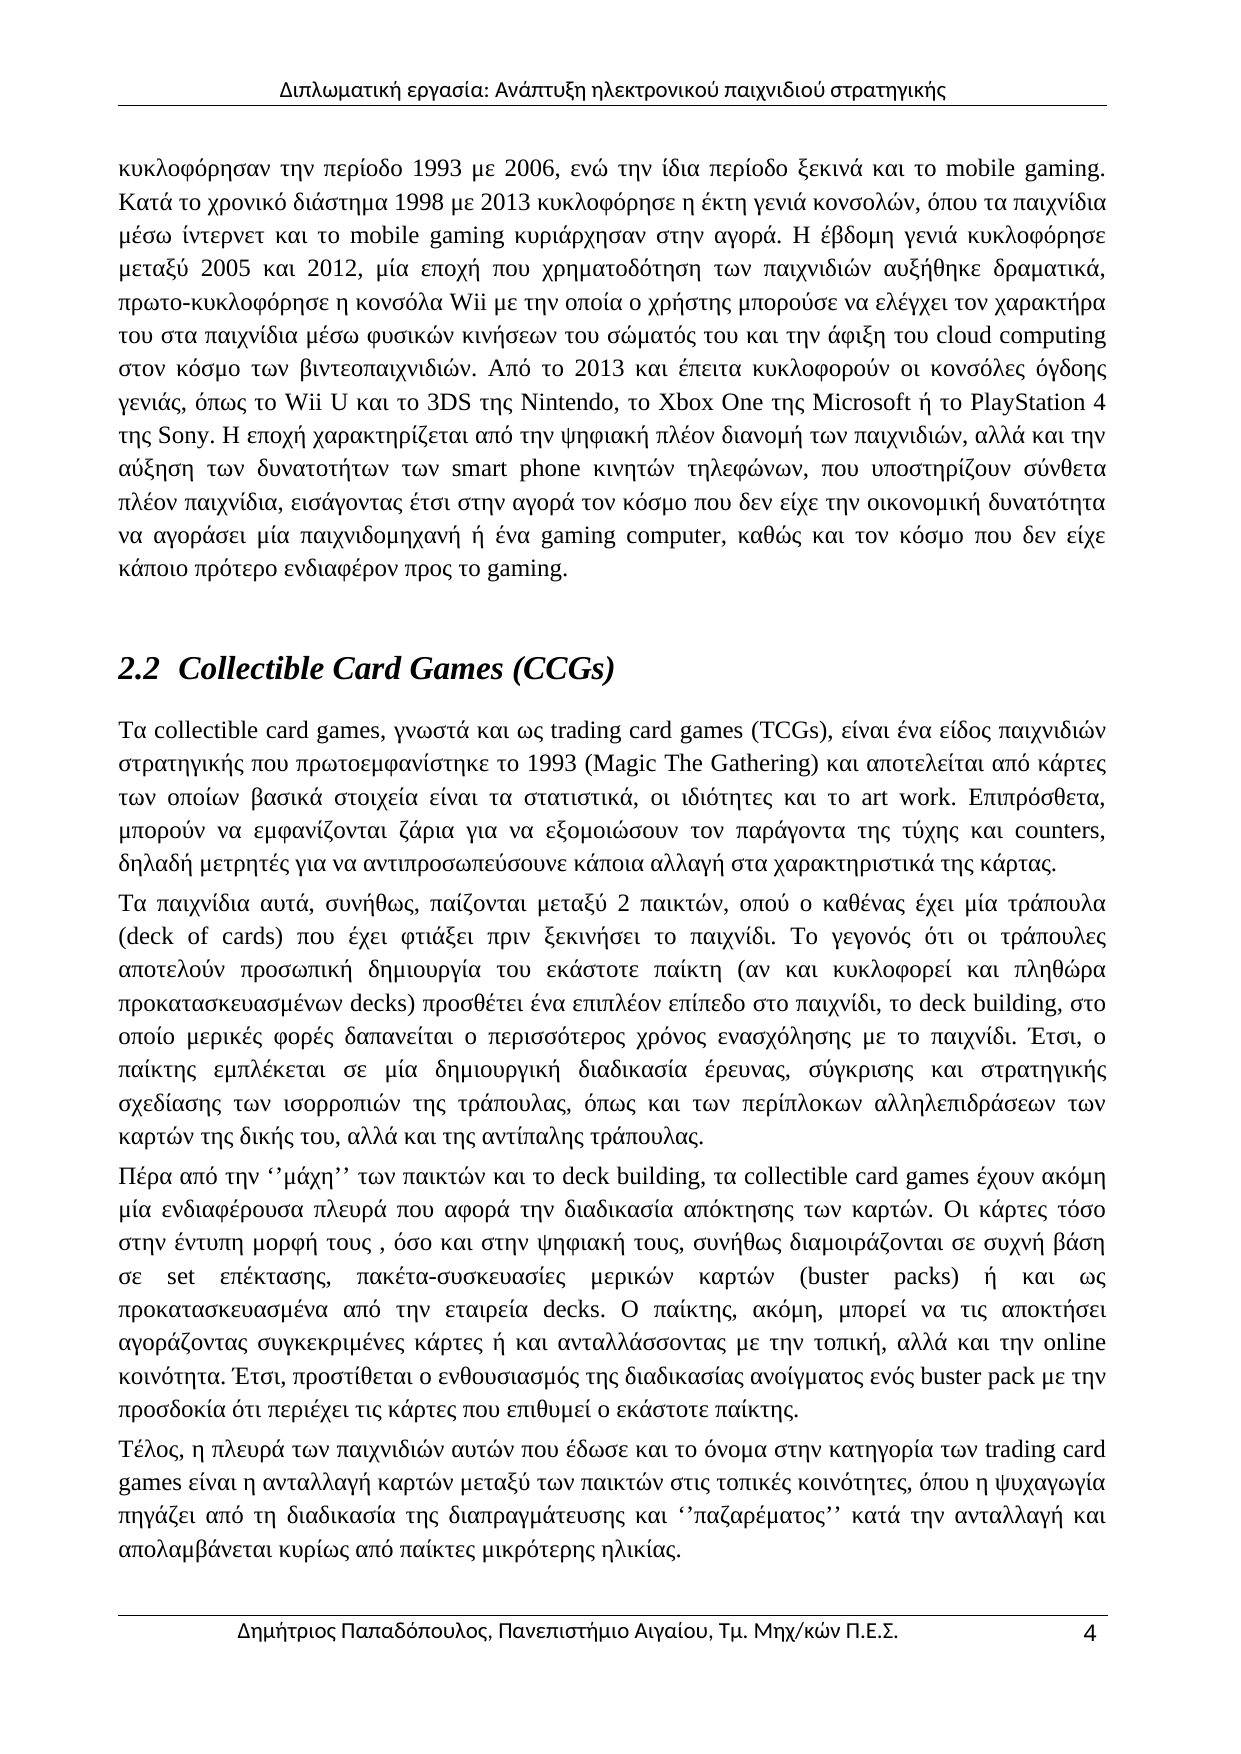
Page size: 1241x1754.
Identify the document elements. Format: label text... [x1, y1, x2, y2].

text Τα collectible card games, γνωστά και ως trading card games (TCGs), είναι ένα είδος παιχνιδιών στρατηγικής που πρωτοεμφανίστηκε το 1993 (Magic The Gathering) και αποτελείται από κάρτες των οποίων βασικά στοιχεία είναι τα στατιστικά, οι ιδιότητες και το art work. Επιπρόσθετα, μπορούν να εμφανίζονται ζάρια για να εξομοιώσουν τον παράγοντα της τύχης και counters, δηλαδή μετρητές για να αντιπροσωπεύσουνε κάποια αλλαγή στα χαρακτηριστικά της κάρτας. [118, 712, 1107, 878]
text Τα παιχνίδια αυτά, συνήθως, παίζονται μεταξύ 2 παικτών, οπού ο καθένας έχει μία τράπουλα (deck of cards) που έχει φτιάξει πριν ξεκινήσει το παιχνίδι. Το γεγονός ότι οι τράπουλες αποτελούν προσωπική δημιουργία του εκάστοτε παίκτη (αν και κυκλοφορεί και πληθώρα προκατασκευασμένων decks) προσθέτει ένα επιπλέον επίπεδο στο παιχνίδι, το deck building, στο οποίο μερικές φορές δαπανείται ο περισσότερος χρόνος ενασχόλησης με το παιχνίδι. Έτσι, ο παίκτης εμπλέκεται σε μία δημιουργική διαδικασία έρευνας, σύγκρισης και στρατηγικής σχεδίασης των ισορροπιών της τράπουλας, όπως και των περίπλοκων αλληλεπιδράσεων των καρτών της δικής του, αλλά και της αντίπαλης τράπουλας. [118, 884, 1107, 1151]
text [118, 150, 1107, 583]
text Πέρα από την ‘’μάχη’’ των παικτών και το deck building, τα collectible card games έχουν ακόμη μία ενδιαφέρουσα πλευρά που αφορά την διαδικασία απόκτησης των καρτών. Οι κάρτες τόσο στην έντυπη μορφή τους , όσο και στην ψηφιακή τους, συνήθως διαμοιράζονται σε συχνή βάση σε set επέκτασης, πακέτα-συσκευασίες μερικών καρτών (buster packs) ή και ως προκατασκευασμένα από την εταιρεία decks. Ο παίκτης, ακόμη, μπορεί να τις αποκτήσει αγοράζοντας συγκεκριμένες κάρτες ή και ανταλλάσσοντας με την τοπική, αλλά και την online κοινότητα. Έτσι, προστίθεται ο ενθουσιασμός της διαδικασίας ανοίγματος ενός buster pack με την προσδοκία ότι περιέχει τις κάρτες που επιθυμεί ο εκάστοτε παίκτης. [118, 1157, 1107, 1424]
subtitle Collectible Card Games (CCGs) [118, 648, 1113, 686]
text Τέλος, η πλευρά των παιχνιδιών αυτών που έδωσε και το όνομα στην κατηγορία των trading card games είναι η ανταλλαγή καρτών μεταξύ των παικτών στις τοπικές κοινότητες, όπου η ψυχαγωγία πηγάζει από τη διαδικασία της διαπραγμάτευσης και ‘’παζαρέματος’’ κατά την ανταλλαγή και απολαμβάνεται κυρίως από παίκτες μικρότερης ηλικίας. [118, 1430, 1107, 1564]
